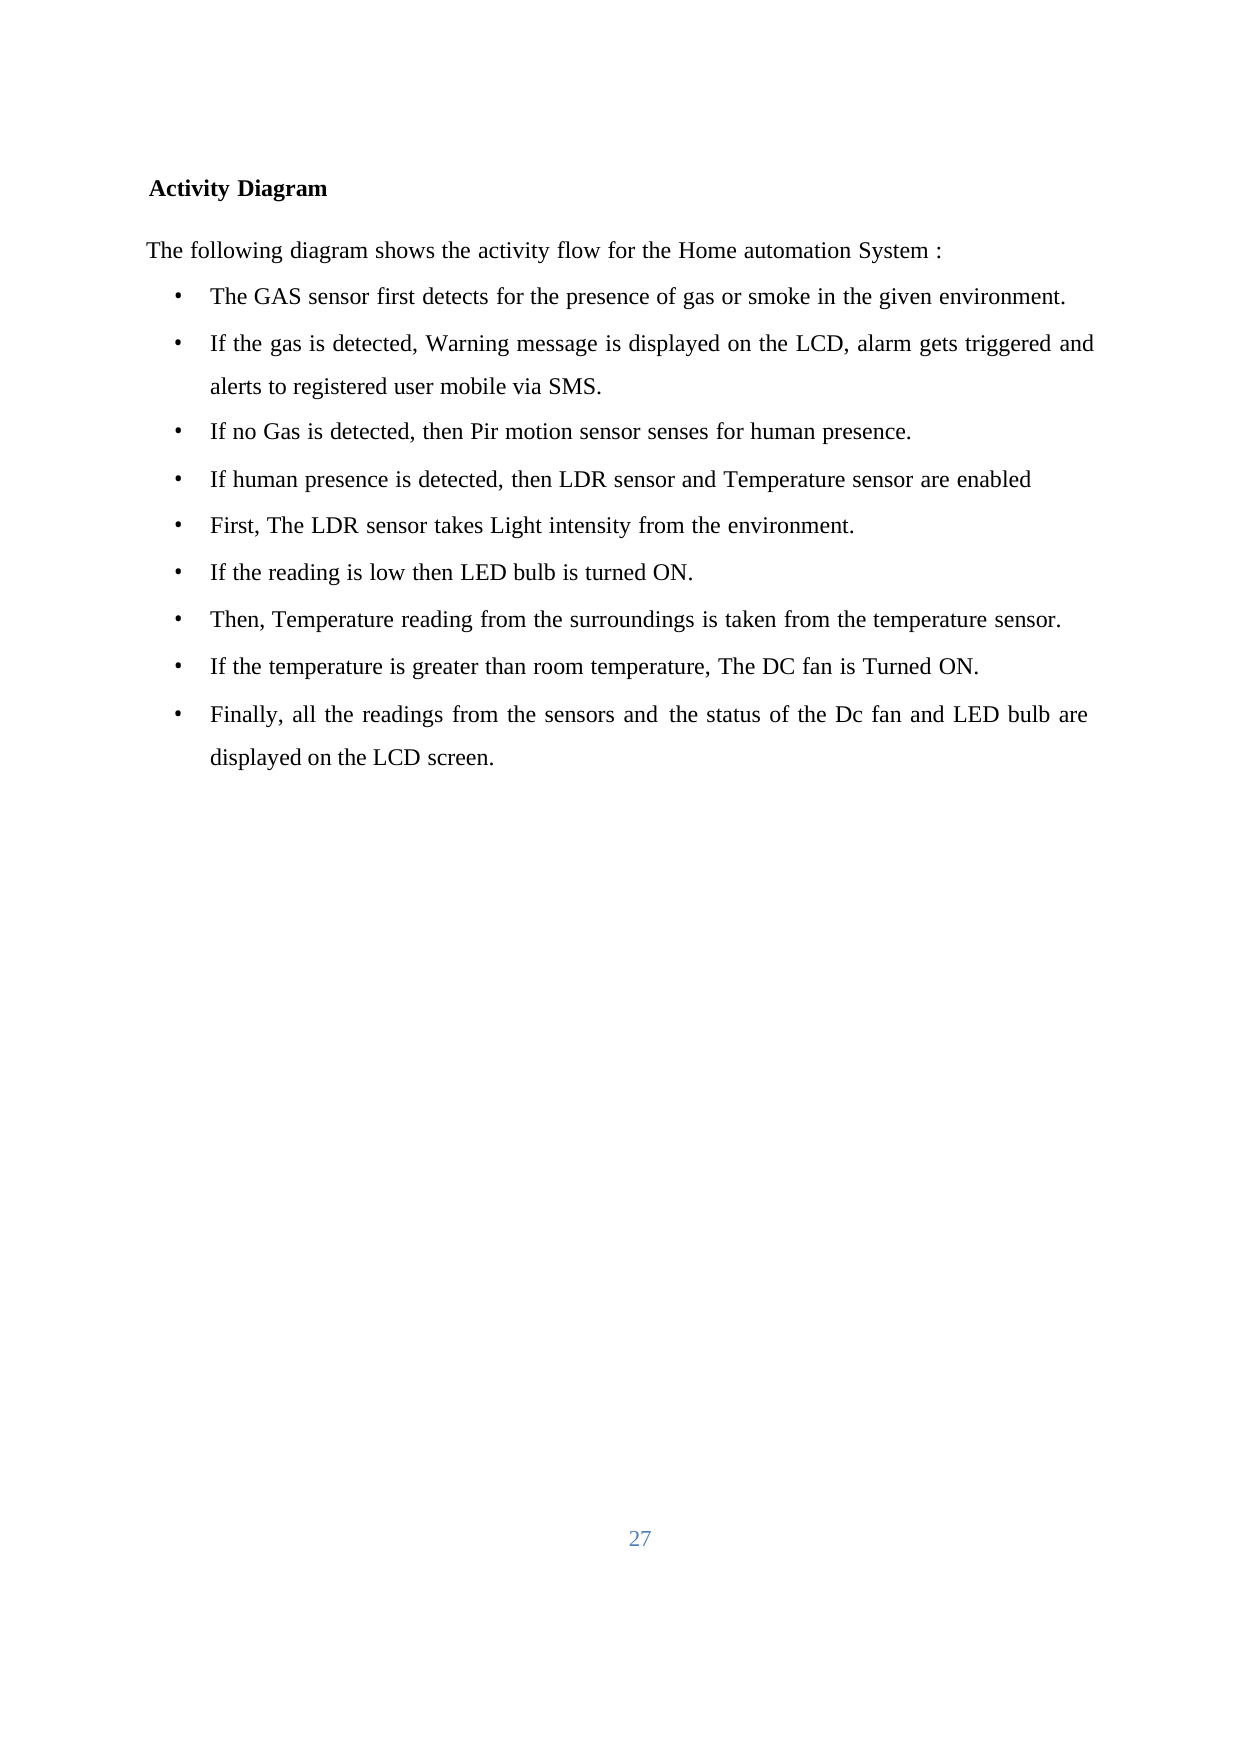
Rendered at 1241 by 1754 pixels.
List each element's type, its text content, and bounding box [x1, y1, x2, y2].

list Then, Temperature reading from the surroundings is taken from the temperature sensor. [173, 602, 1203, 635]
text The following diagram shows the activity flow for the Home automation System : [77, 237, 1203, 264]
subtitle Activity Diagram [77, 174, 1203, 202]
list If the gas is detected, Warning message is displayed on the LCD, alarm gets triggered and alerts to registered user mobile via SMS. [173, 325, 1096, 400]
list Finally, all the readings from the sensors and the status of the Dc fan and LED bulb are displayed on the LCD screen. [173, 696, 1095, 771]
list The GAS sensor first detects for the presence of gas or smoke in the given environment. [173, 278, 1203, 311]
list If human presence is detected, then LDR sensor and Temperature sensor are enabled [173, 461, 1203, 494]
list First, The LDR sensor takes Light intensity from the environment. [173, 508, 1203, 541]
list If the reading is low then LED bulb is turned ON. [173, 555, 1203, 588]
list If the temperature is greater than room temperature, The DC fan is Turned ON. [173, 649, 1203, 682]
list If no Gas is detected, then Pir motion sensor senses for human presence. [173, 414, 1203, 447]
